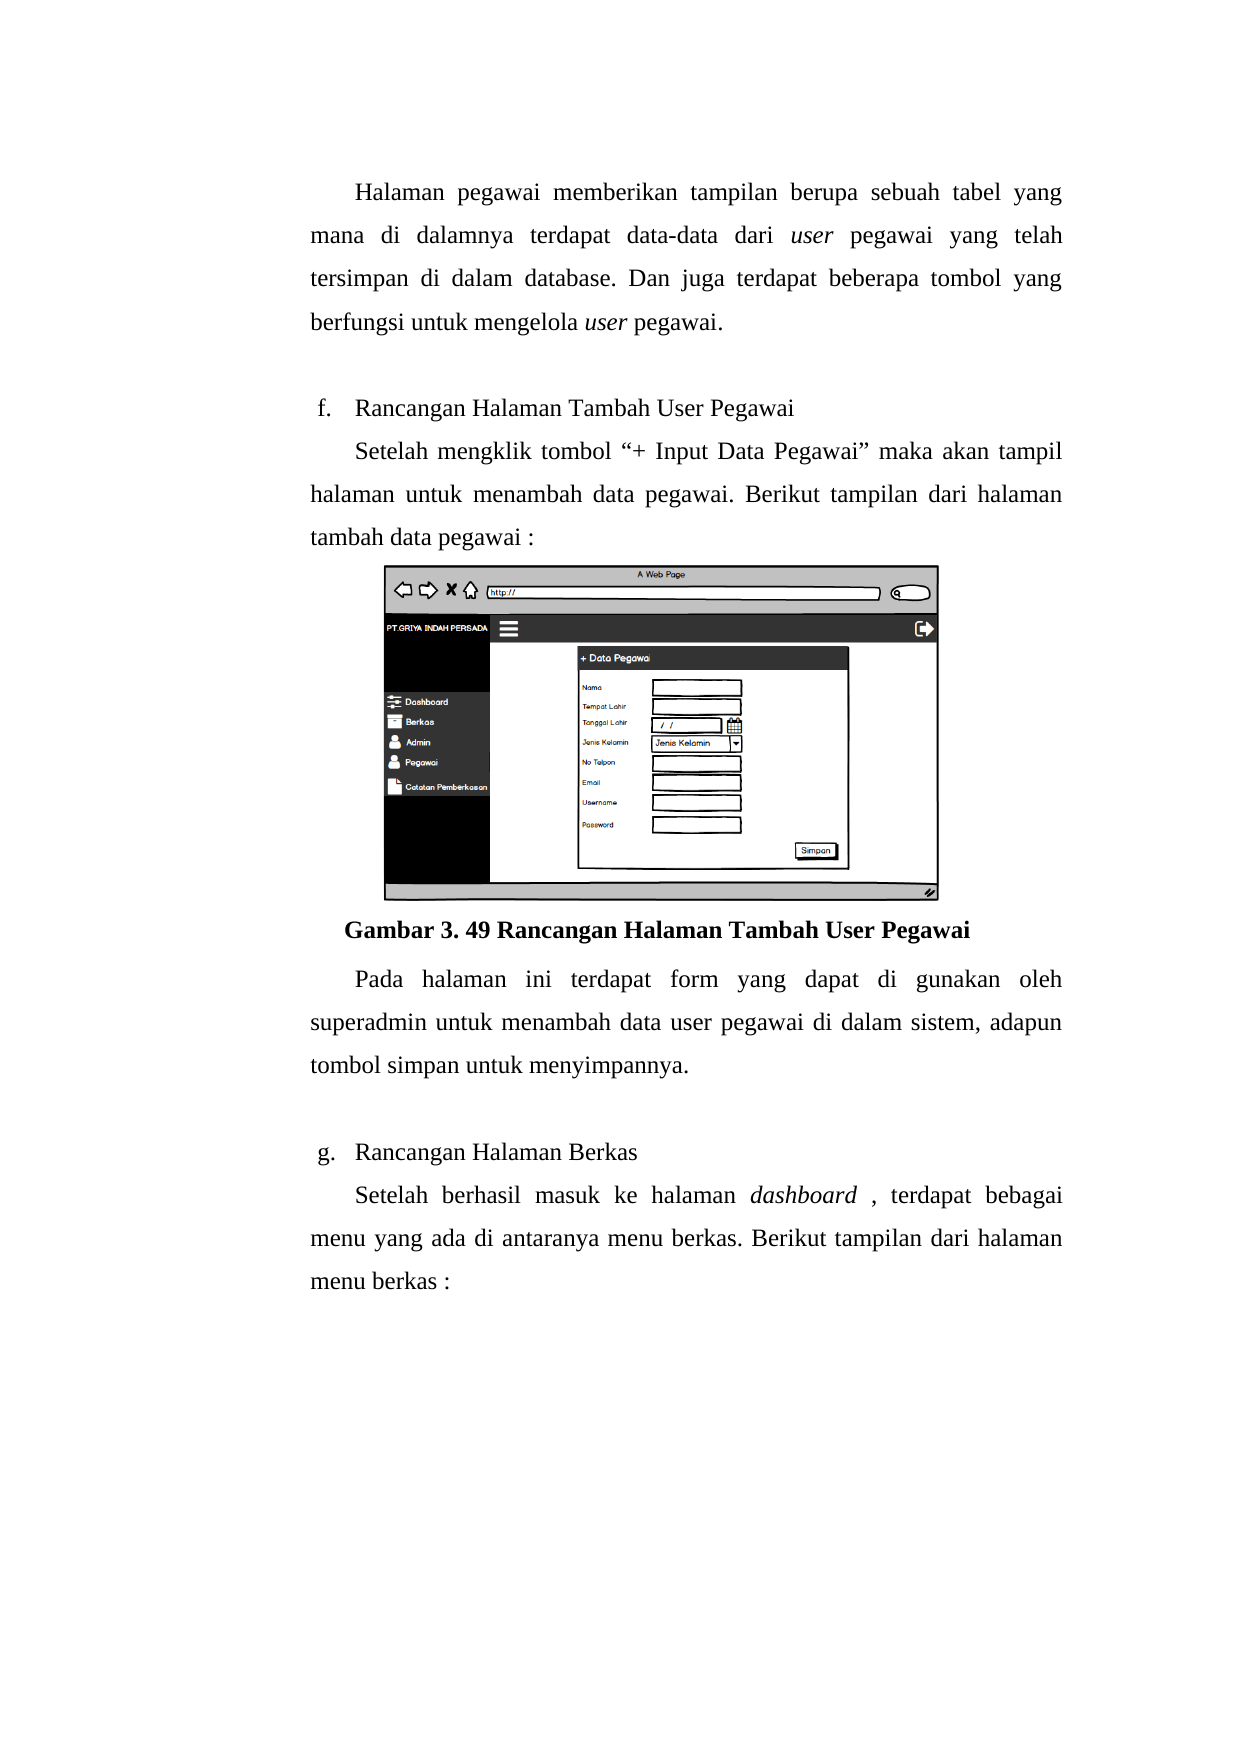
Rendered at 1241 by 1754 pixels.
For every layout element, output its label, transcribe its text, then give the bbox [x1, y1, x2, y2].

picture [383, 565, 939, 901]
list Setelah mengklik tombol “+ Input Data Pegawai” maka akan tampil halaman untuk menambah data pegawai. Berikut tampilan dari halaman tambah data pegawai : [310, 436, 1063, 551]
list Rancangan Halaman Tambah User Pegawai [317, 393, 1063, 422]
list Halaman pegawai memberikan tampilan berupa sebuah tabel yang mana di dalamnya terdapat data-data dari user pegawai yang telah tersimpan di dalam database. Dan juga terdapat beberapa tombol yang berfungsi untuk mengelola user pegawai. [310, 177, 1063, 335]
list Pada halaman ini terdapat form yang dapat di gunakan oleh superadmin untuk menambah data user pegawai di dalam sistem, adapun tombol simpan untuk menyimpannya. [310, 964, 1063, 1079]
list Setelah berhasil masuk ke halaman dashboard , terdapat bebagai menu yang ada di antaranya menu berkas. Berikut tampilan dari halaman menu berkas : [310, 1180, 1063, 1295]
list Rancangan Halaman Berkas [317, 1137, 1063, 1166]
